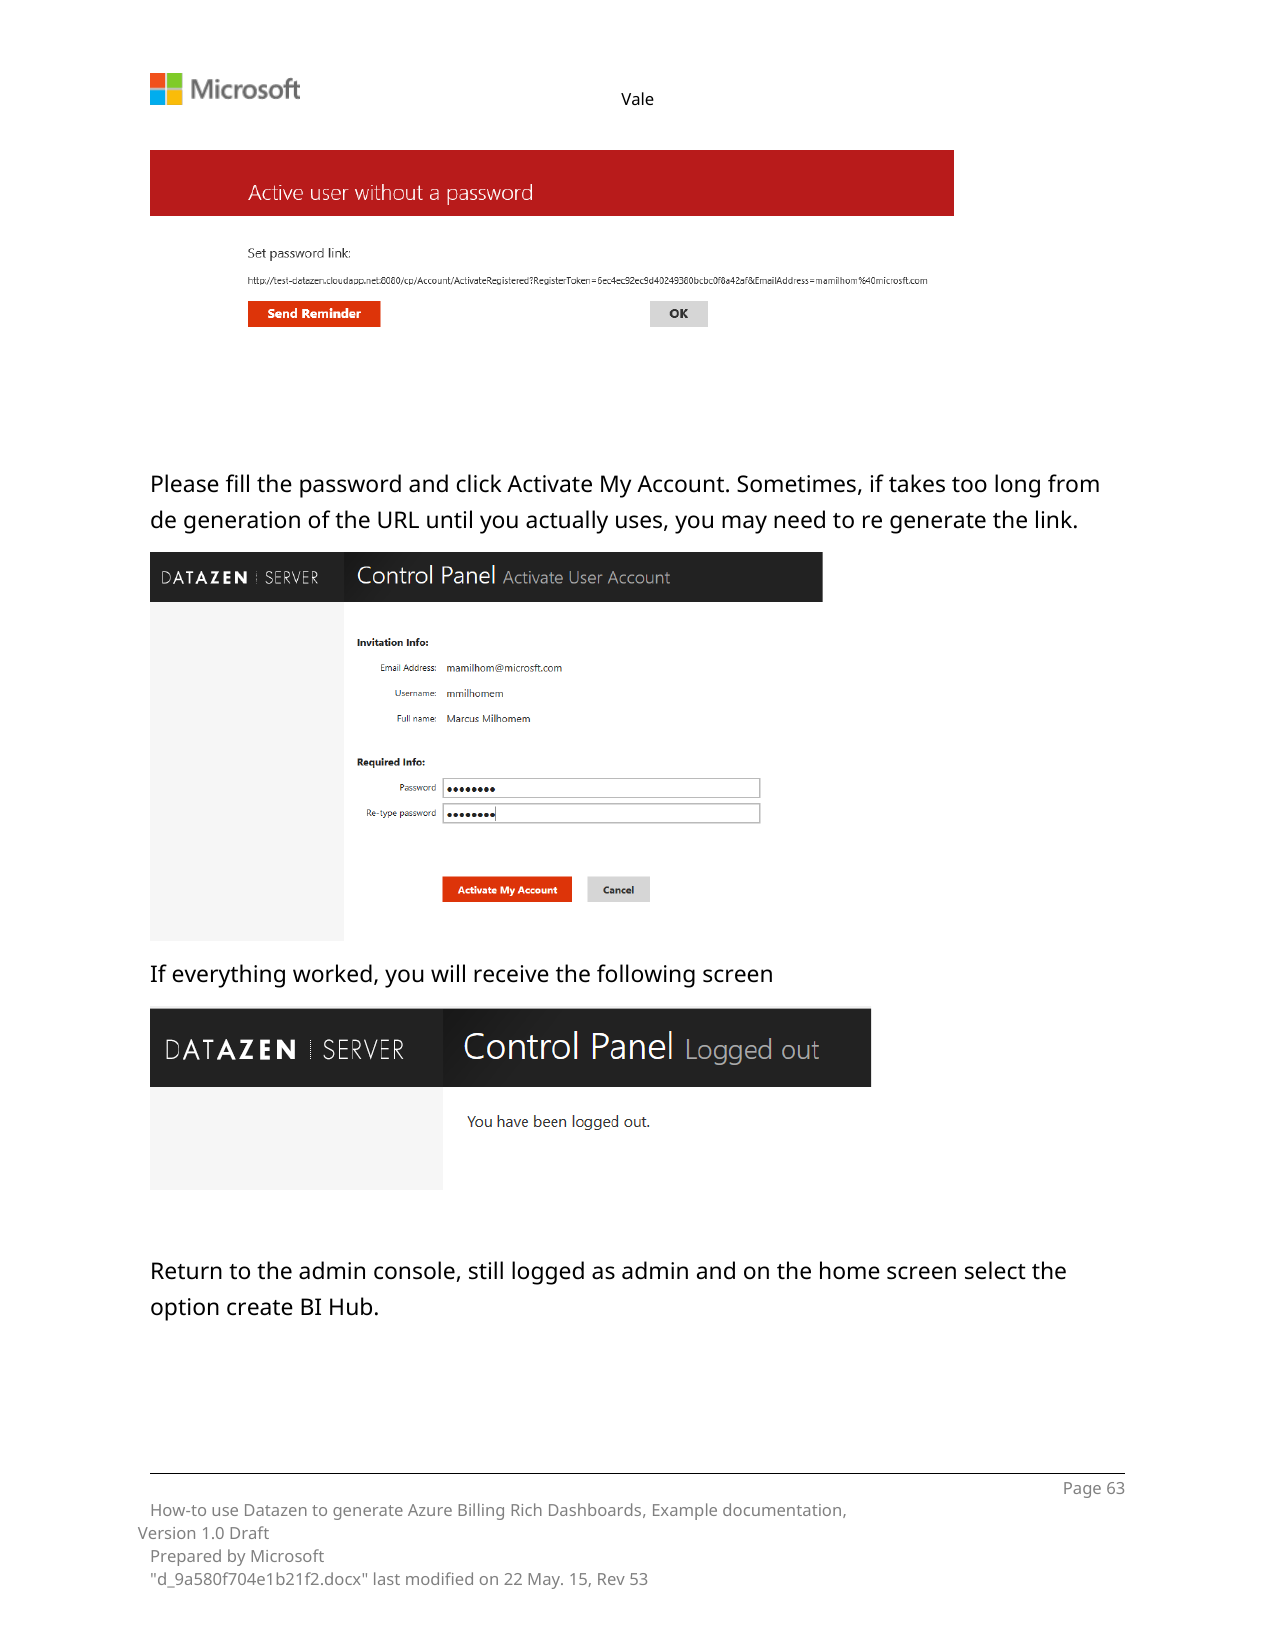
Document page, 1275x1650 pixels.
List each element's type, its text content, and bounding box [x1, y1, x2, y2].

picture [150, 552, 823, 941]
text Please fill the password and click Activate My Account. Sometimes, if takes too long from de generation of the URL until you actually uses, you may need to re generate the link. [150, 468, 1125, 535]
picture [150, 1006, 872, 1190]
text If everything worked, you will receive the following screen [150, 958, 1125, 989]
picture [150, 73, 300, 106]
picture [150, 150, 954, 451]
text Return to the admin console, still logged as admin and on the home screen select the option create BI Hub. [150, 1255, 1125, 1322]
